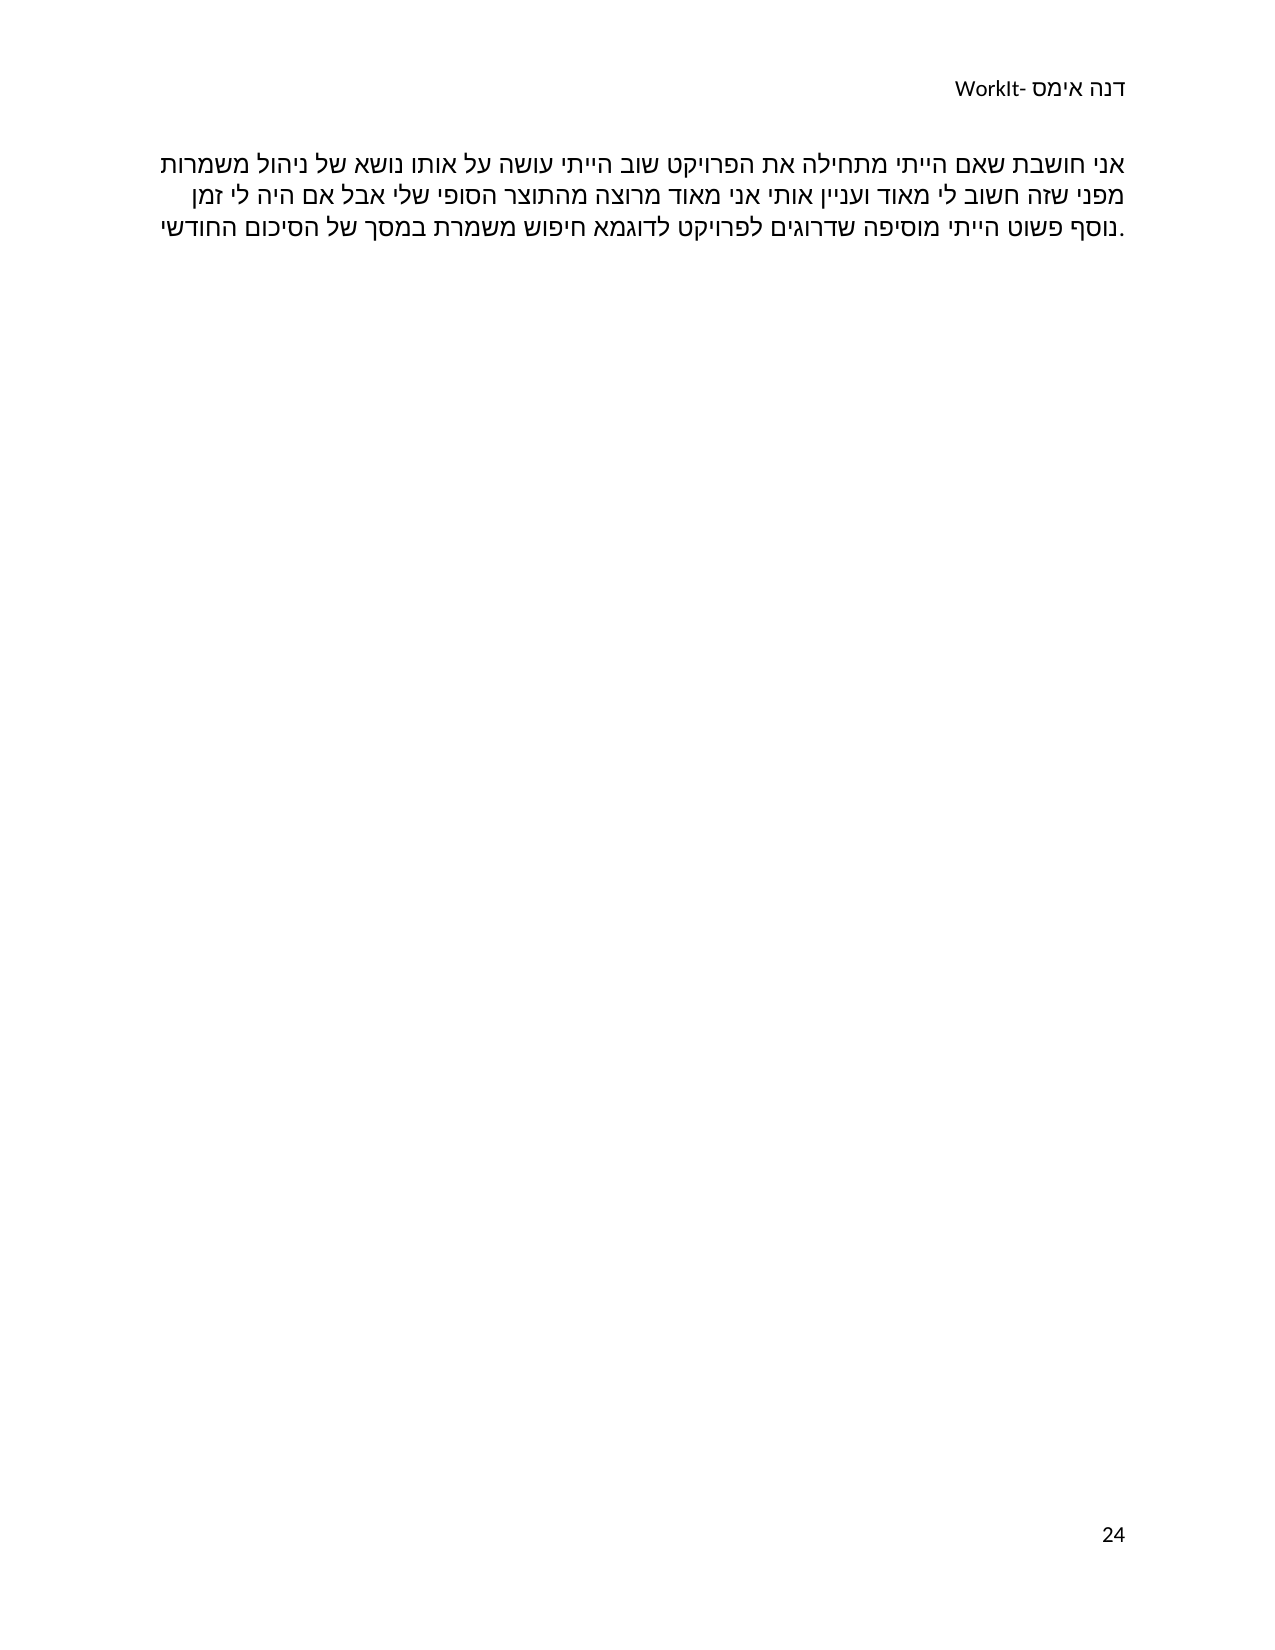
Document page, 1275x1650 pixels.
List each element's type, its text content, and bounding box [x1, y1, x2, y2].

text אני חושבת שאם הייתי מתחילה את הפרויקט שוב הייתי עושה על אותו נושא של ניהול משמרות מפני שזה חשוב לי מאוד ועניין אותי אני מאוד מרוצה מהתוצר הסופי שלי אבל אם היה לי זמן נוסף פשוט הייתי מוסיפה שדרוגים לפרויקט לדוגמא חיפוש משמרת במסך של הסיכום החודשי. [150, 150, 1125, 243]
